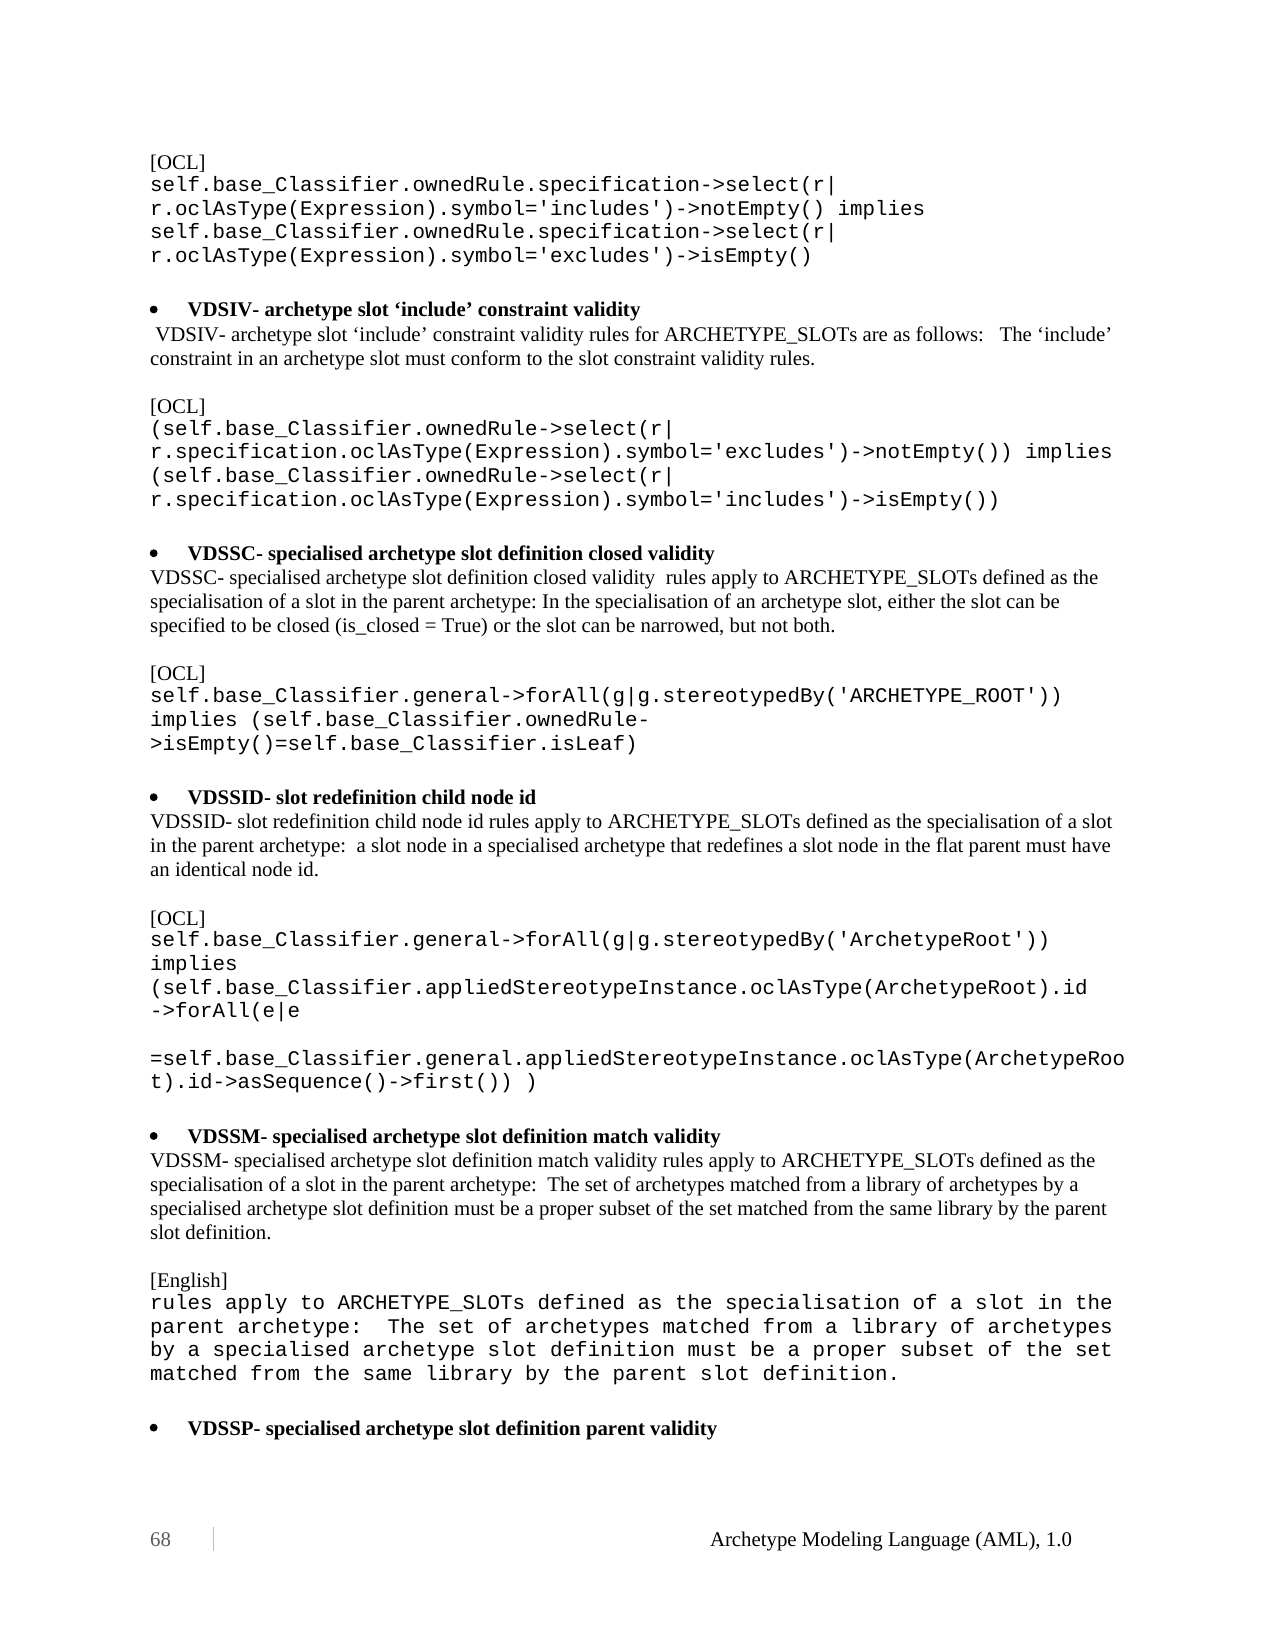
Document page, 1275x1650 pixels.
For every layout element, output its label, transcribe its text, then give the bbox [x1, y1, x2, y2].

list VDSSID- slot redefinition child node id [150, 785, 1125, 809]
list VDSSC- specialised archetype slot definition closed validity [150, 541, 1125, 565]
text (self.base_Classifier.ownedRule->select(r|r.specification.oclAsType(Expression).symbol='excludes')->notEmpty()) implies (self.base_Classifier.ownedRule->select(r|r.specification.oclAsType(Expression).symbol='includes')->isEmpty()) [150, 418, 1125, 512]
text [English] [150, 1268, 1125, 1292]
text self.base_Classifier.general->forAll(g|g.stereotypedBy('ArchetypeRoot')) implies (self.base_Classifier.appliedStereotypeInstance.oclAsType(ArchetypeRoot).id ->forAll(e|e =self.base_Classifier.general.appliedStereotypeInstance.oclAsType(ArchetypeRoot).id->asSequence()->first()) ) [150, 929, 1125, 1095]
list VDSSP- specialised archetype slot definition parent validity [150, 1416, 1125, 1439]
text VDSSC- specialised archetype slot definition closed validity rules apply to ARCHETYPE_SLOTs defined as the specialisation of a slot in the parent archetype: In the specialisation of an archetype slot, either the slot can be specified to be closed (is_closed = True) or the slot can be narrowed, but not both. [150, 565, 1125, 637]
text self.base_Classifier.general->forAll(g|g.stereotypedBy('ARCHETYPE_ROOT')) implies (self.base_Classifier.ownedRule->isEmpty()=self.base_Classifier.isLeaf) [150, 685, 1125, 756]
text VDSSM- specialised archetype slot definition match validity rules apply to ARCHETYPE_SLOTs defined as the specialisation of a slot in the parent archetype: The set of archetypes matched from a library of archetypes by a specialised archetype slot definition must be a proper subset of the set matched from the same library by the parent slot definition. [150, 1148, 1125, 1244]
list VDSIV- archetype slot ‘include’ constraint validity [150, 297, 1125, 321]
text [OCL] [150, 150, 1125, 174]
text rules apply to ARCHETYPE_SLOTs defined as the specialisation of a slot in the parent archetype: The set of archetypes matched from a library of archetypes by a specialised archetype slot definition must be a proper subset of the set matched from the same library by the parent slot definition. [150, 1292, 1125, 1387]
text [OCL] [150, 661, 1125, 685]
text [OCL] [150, 394, 1125, 418]
list VDSSM- specialised archetype slot definition match validity [150, 1124, 1125, 1148]
text self.base_Classifier.ownedRule.specification->select(r|r.oclAsType(Expression).symbol='includes')->notEmpty() implies self.base_Classifier.ownedRule.specification->select(r|r.oclAsType(Expression).symbol='excludes')->isEmpty() [150, 174, 1125, 269]
text VDSIV- archetype slot ‘include’ constraint validity rules for ARCHETYPE_SLOTs are as follows: The ‘include’ constraint in an archetype slot must conform to the slot constraint validity rules. [150, 321, 1125, 369]
text [OCL] [150, 905, 1125, 929]
text VDSSID- slot redefinition child node id rules apply to ARCHETYPE_SLOTs defined as the specialisation of a slot in the parent archetype: a slot node in a specialised archetype that redefines a slot node in the flat parent must have an identical node id. [150, 809, 1125, 881]
